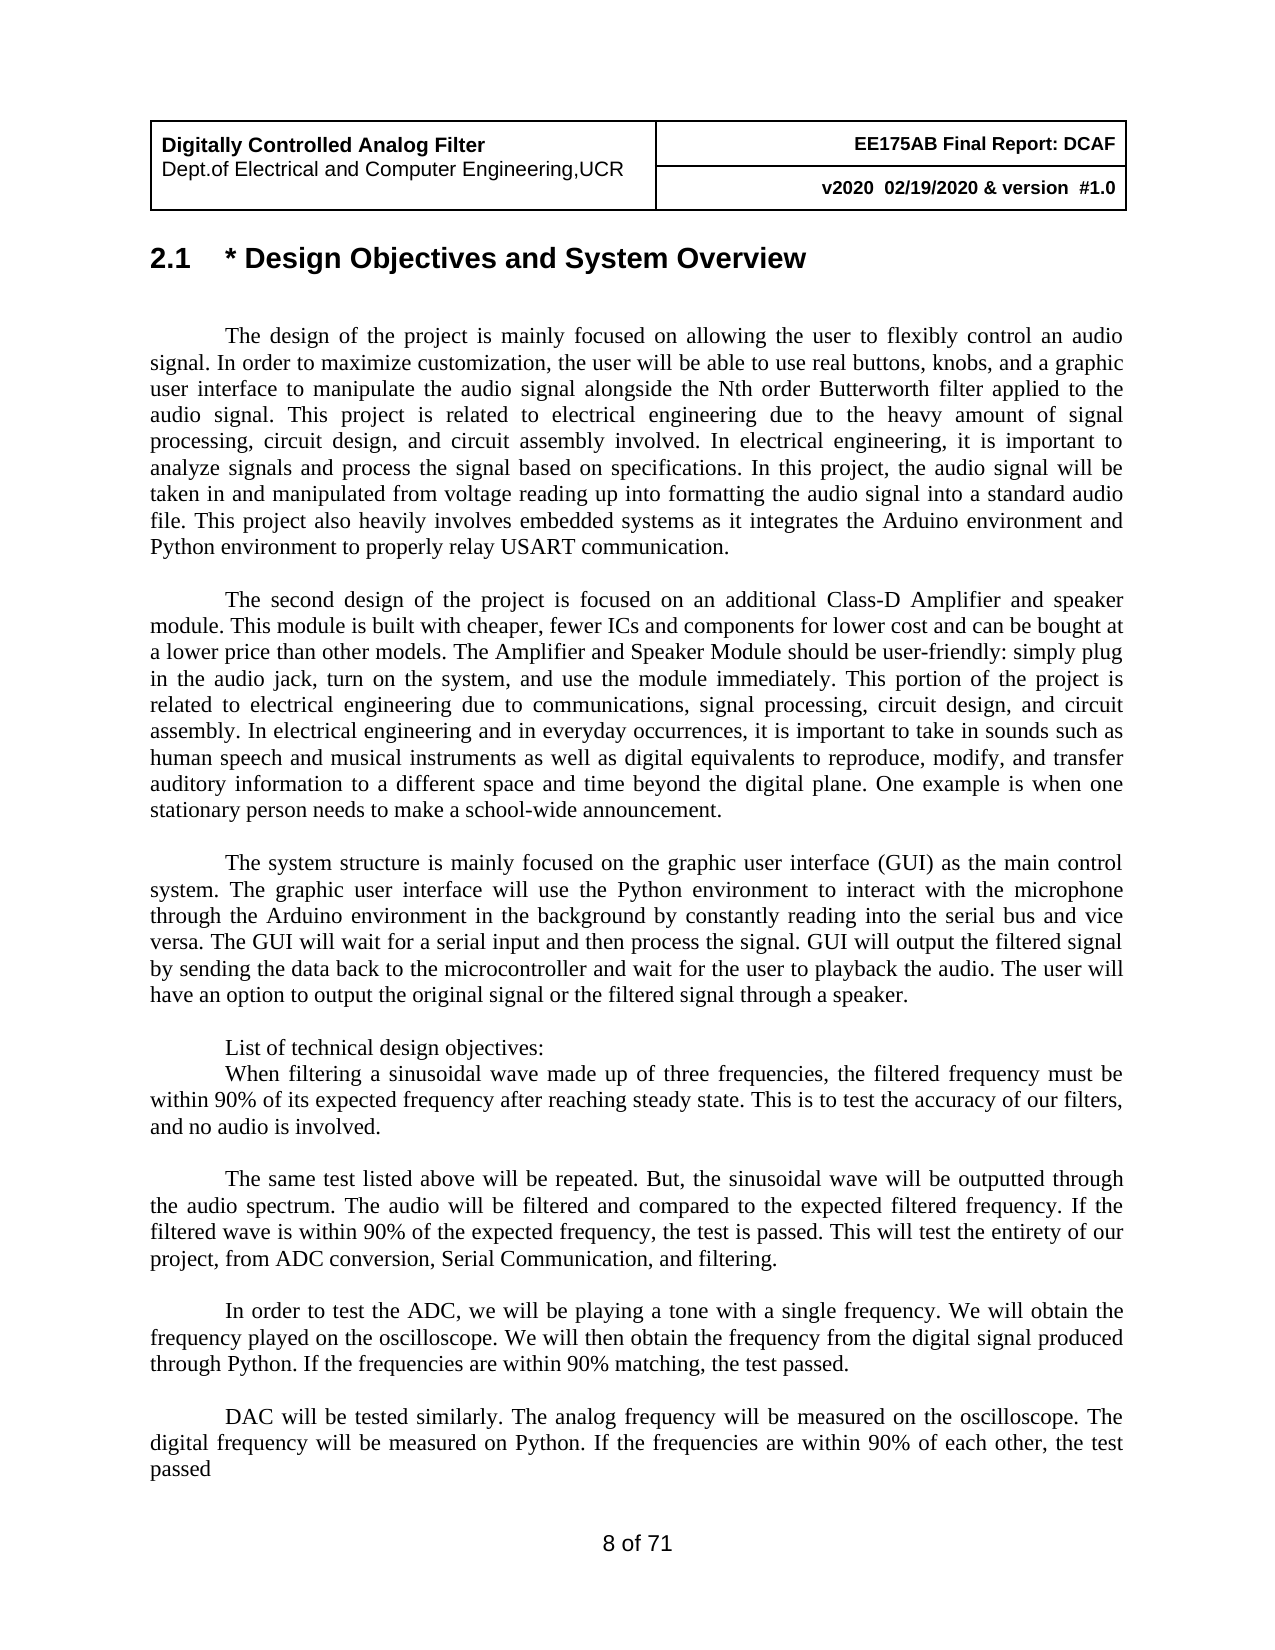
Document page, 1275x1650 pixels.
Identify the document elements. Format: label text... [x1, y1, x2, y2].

text In order to test the ADC, we will be playing a tone with a single frequency. We will obtain the frequency played on the oscilloscope. We will then obtain the frequency from the digital signal produced through Python. If the frequencies are within 90% matching, the test passed. [150, 1297, 1125, 1376]
text The design of the project is mainly focused on allowing the user to flexibly control an audio signal. In order to maximize customization, the user will be able to use real buttons, knobs, and a graphic user interface to manipulate the audio signal alongside the Nth order Butterworth filter applied to the audio signal. This project is related to electrical engineering due to the heavy amount of signal processing, circuit design, and circuit assembly involved. In electrical engineering, it is important to analyze signals and process the signal based on specifications. In this project, the audio signal will be taken in and manipulated from voltage reading up into formatting the audio signal into a standard audio file. This project also heavily involves embedded systems as it integrates the Arduino environment and Python environment to properly relay USART communication. [150, 322, 1125, 559]
text List of technical design objectives: [150, 1034, 1125, 1060]
subtitle * Design Objectives and System Overview [150, 241, 1125, 275]
text The second design of the project is focused on an additional Class-D Amplifier and speaker module. This module is built with cheaper, fewer ICs and components for lower cost and can be bought at a lower price than other models. The Amplifier and Speaker Module should be user-friendly: simply plug in the audio jack, turn on the system, and use the module immediately. This portion of the project is related to electrical engineering due to communications, signal processing, circuit design, and circuit assembly. In electrical engineering and in everyday occurrences, it is important to take in sounds such as human speech and musical instruments as well as digital equivalents to reproduce, modify, and transfer auditory information to a different space and time beyond the digital plane. One example is when one stationary person needs to make a school-wide announcement. [150, 586, 1125, 823]
text DAC will be tested similarly. The analog frequency will be measured on the oscilloscope. The digital frequency will be measured on Python. If the frequencies are within 90% of each other, the test passed [150, 1403, 1125, 1482]
text The same test listed above will be repeated. But, the sinusoidal wave will be outputted through the audio spectrum. The audio will be filtered and compared to the expected filtered frequency. If the filtered wave is within 90% of the expected frequency, the test is passed. This will test the entirety of our project, from ADC conversion, Serial Communication, and filtering. [150, 1166, 1125, 1271]
text The system structure is mainly focused on the graphic user interface (GUI) as the main control system. The graphic user interface will use the Python environment to interact with the microphone through the Arduino environment in the background by constantly reading into the serial bus and vice versa. The GUI will wait for a serial input and then process the signal. GUI will output the filtered signal by sending the data back to the microcontroller and wait for the user to playback the audio. The user will have an option to output the original signal or the filtered signal through a speaker. [150, 849, 1125, 1007]
text When filtering a sinusoidal wave made up of three frequencies, the filtered frequency must be within 90% of its expected frequency after reaching steady state. This is to test the accuracy of our filters, and no audio is involved. [150, 1060, 1125, 1139]
